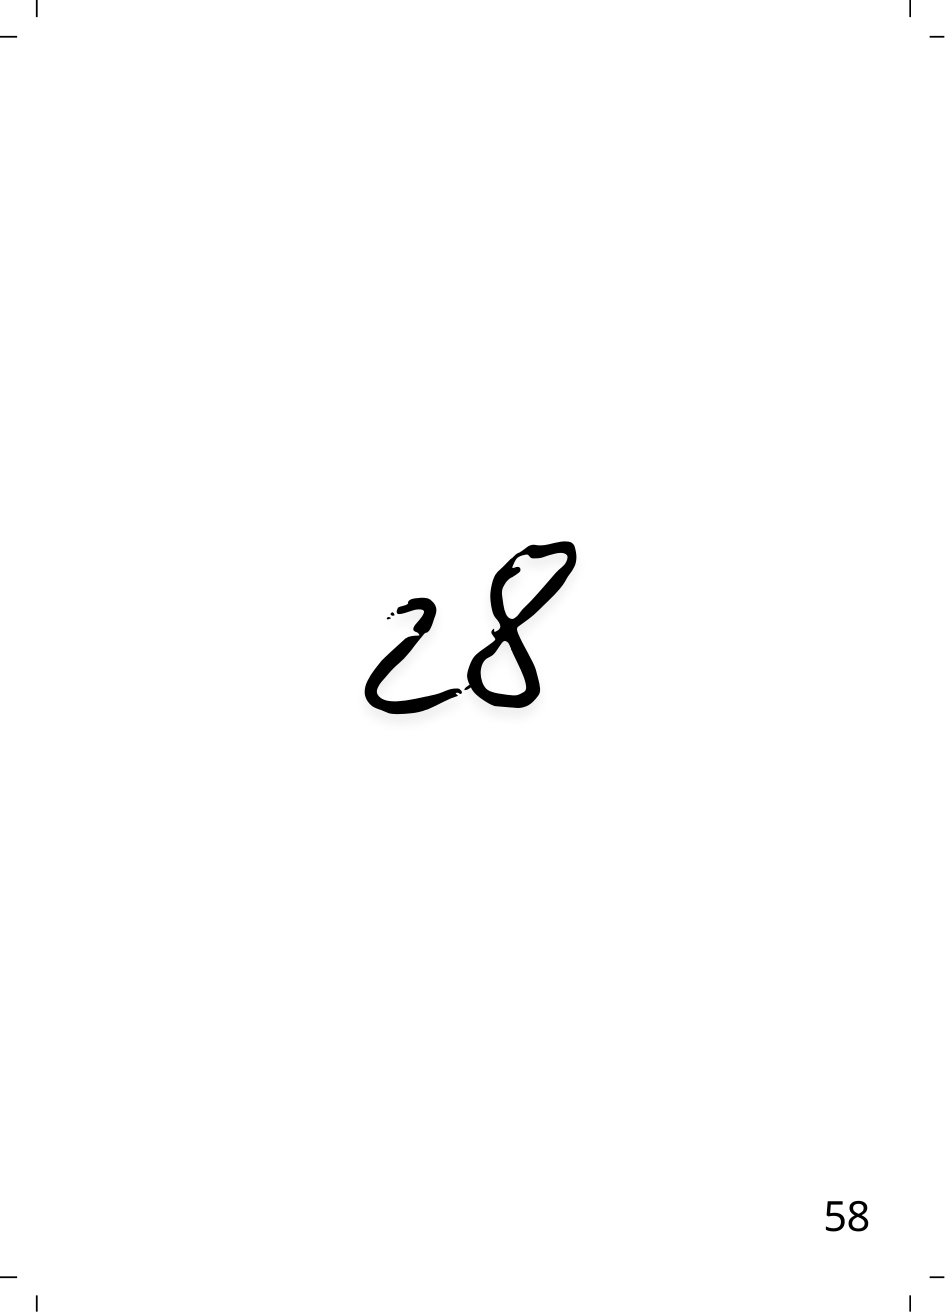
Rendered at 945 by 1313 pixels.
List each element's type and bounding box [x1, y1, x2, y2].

picture [342, 454, 596, 857]
